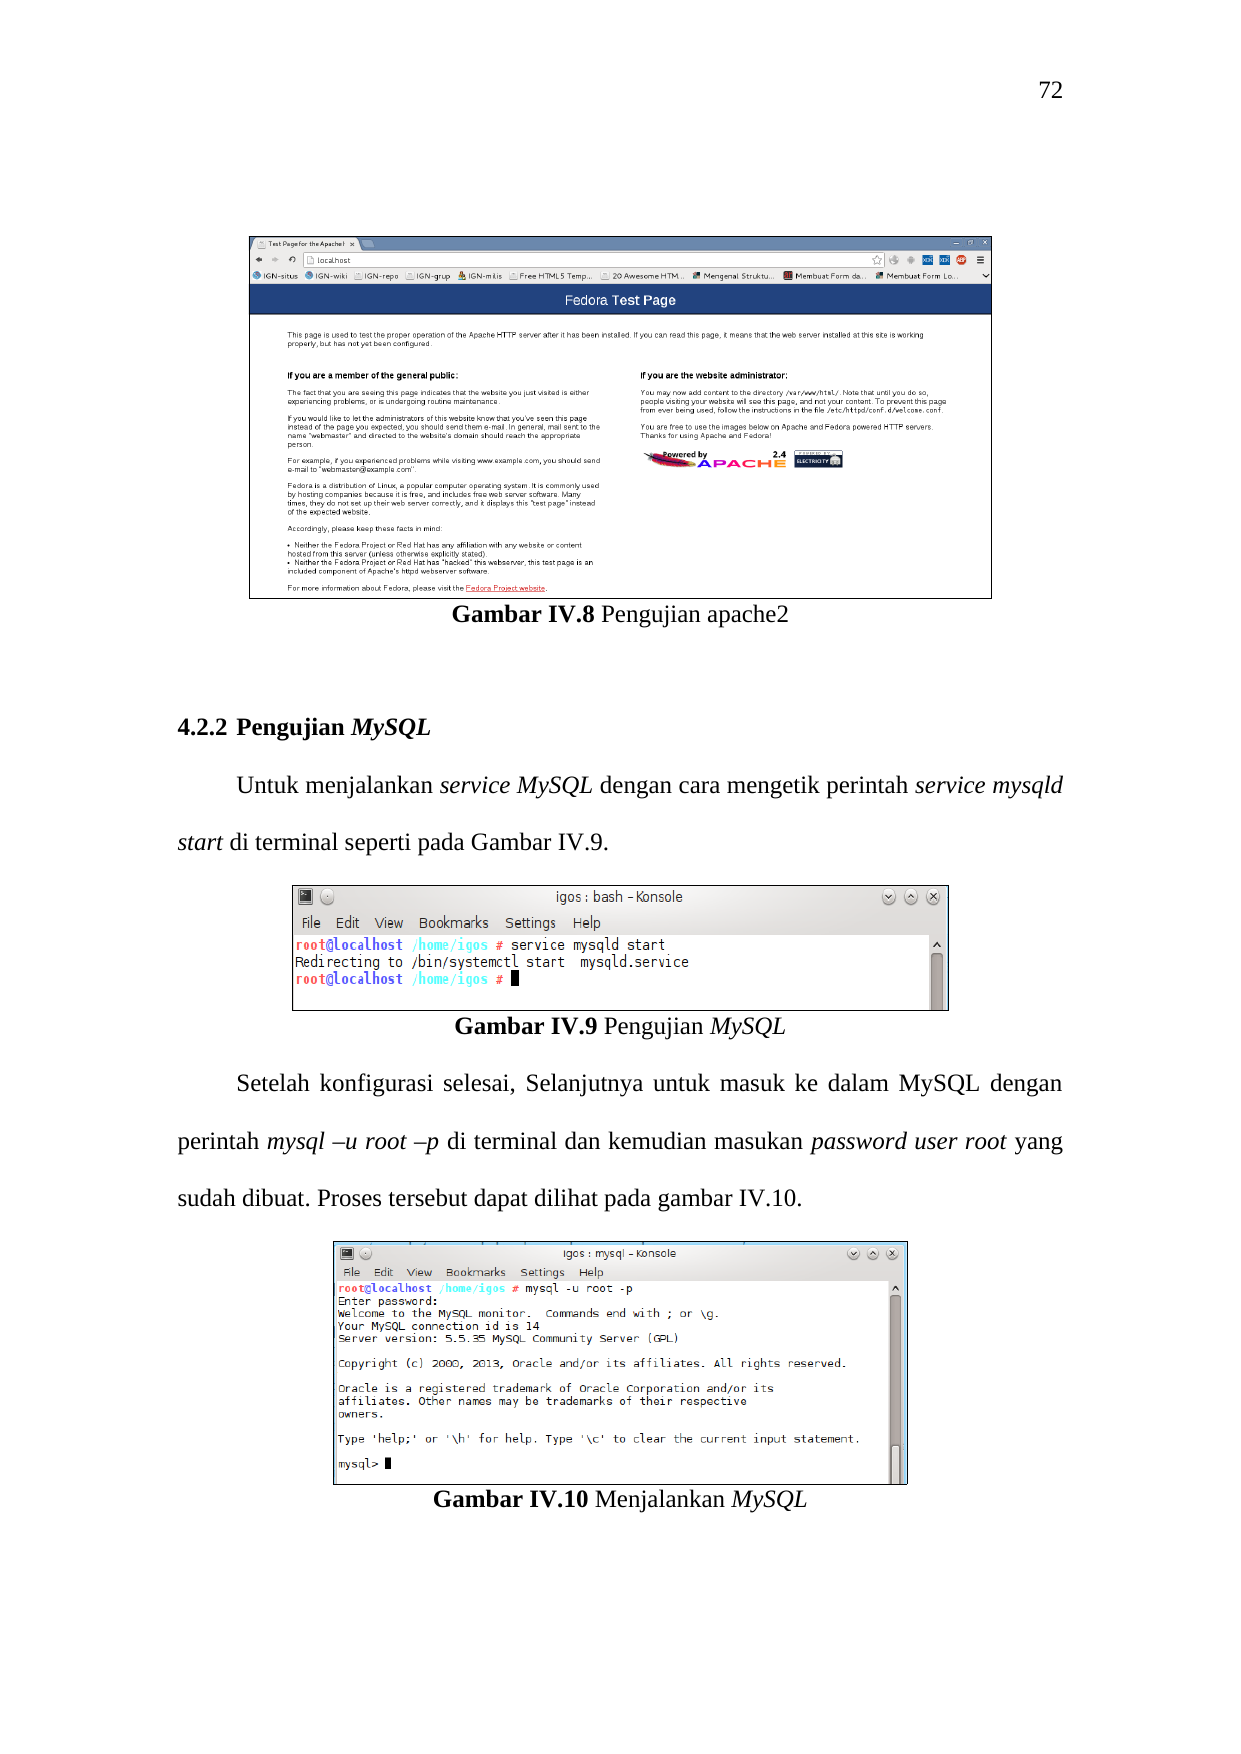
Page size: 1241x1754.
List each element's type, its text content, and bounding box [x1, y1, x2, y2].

subtitle Pengujian MySQL [177, 712, 1063, 741]
text Gambar IV.8 Pengujian apache2 [177, 599, 1063, 627]
text Gambar IV.10 Menjalankan MySQL [177, 1484, 1063, 1513]
picture [334, 1242, 907, 1484]
text Untuk menjalankan service MySQL dengan cara mengetik perintah service mysqld start di terminal seperti pada Gambar IV.9. [177, 770, 1063, 856]
text Gambar IV.9 Pengujian MySQL [177, 1011, 1063, 1039]
picture [293, 886, 948, 1010]
picture [250, 237, 991, 598]
text Setelah konfigurasi selesai, Selanjutnya untuk masuk ke dalam MySQL dengan perintah mysql –u root –p di terminal dan kemudian masukan password user root yang sudah dibuat. Proses tersebut dapat dilihat pada gambar IV.10. [177, 1068, 1063, 1212]
